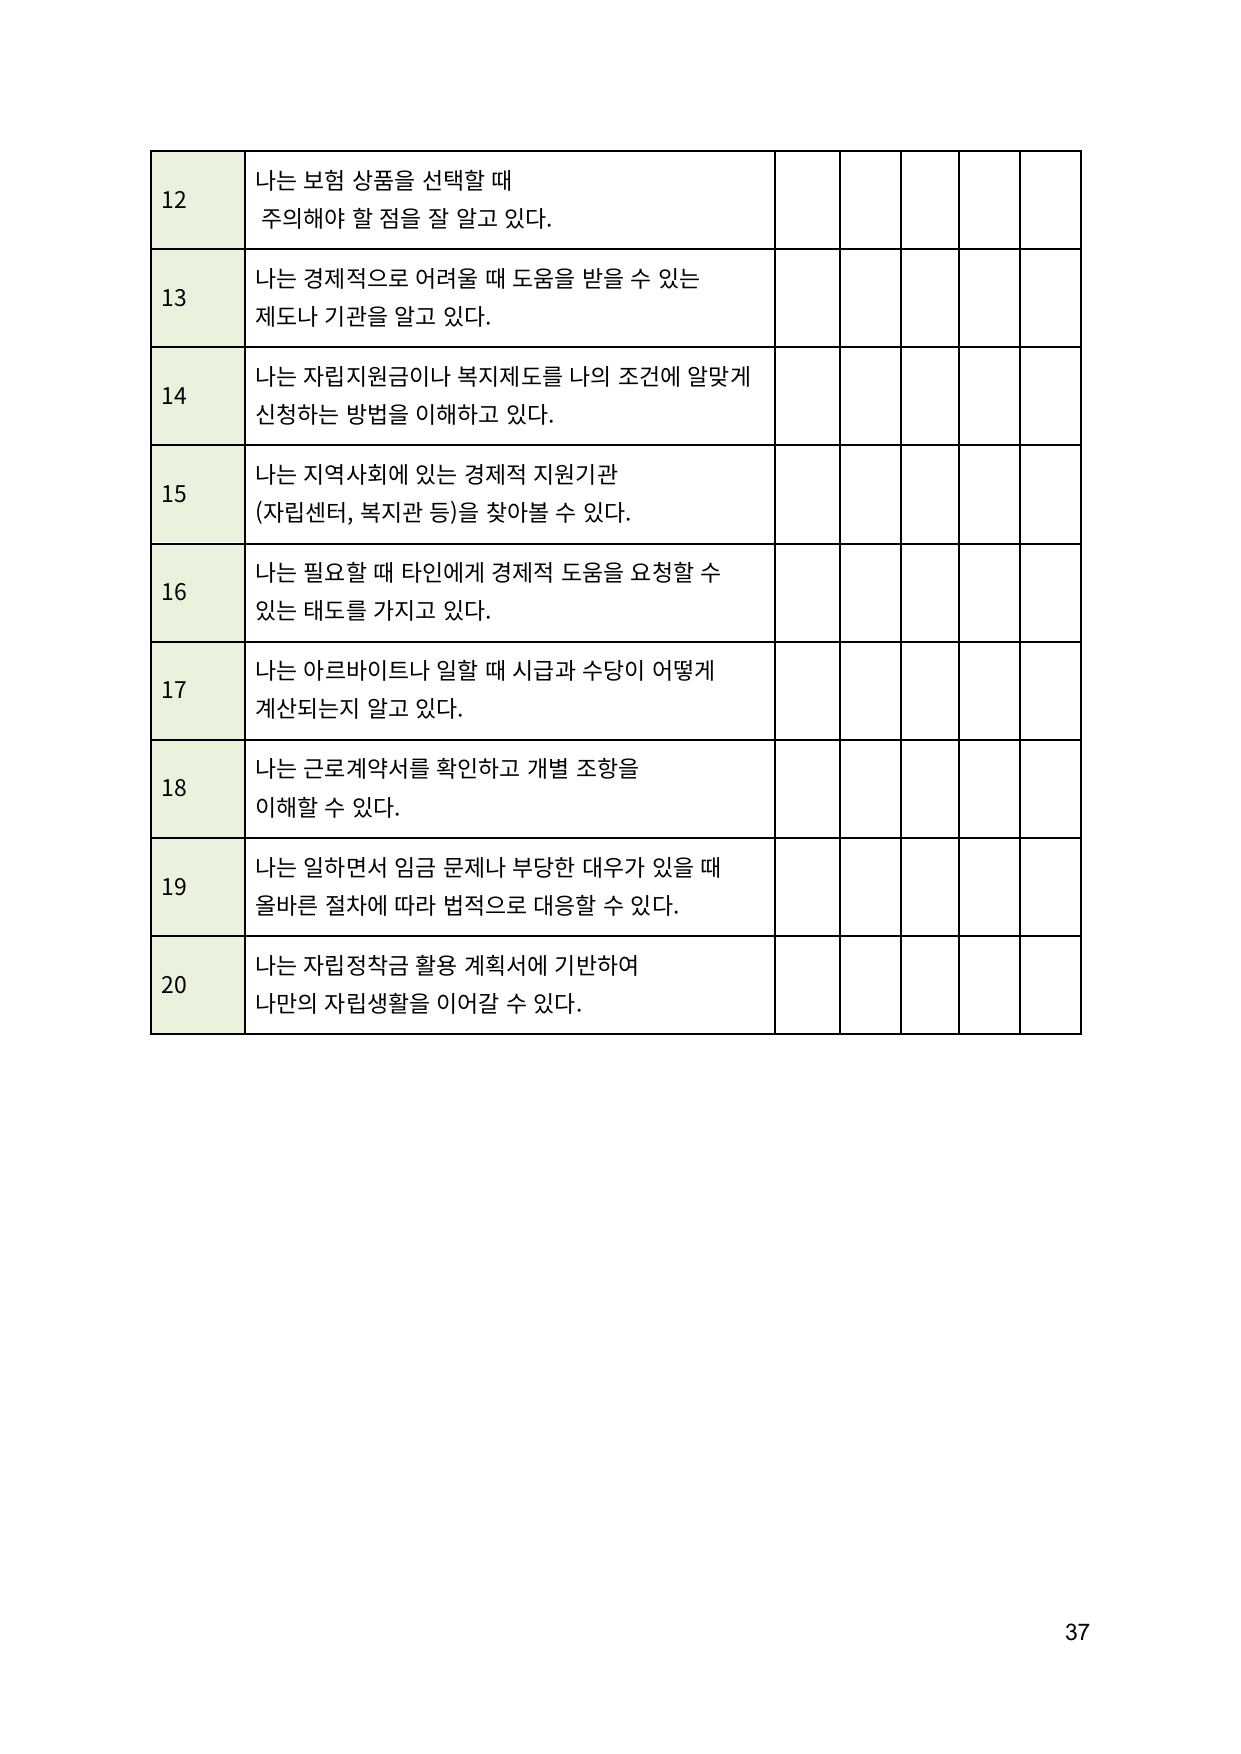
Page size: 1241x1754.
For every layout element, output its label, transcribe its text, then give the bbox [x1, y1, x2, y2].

table_cell [960, 839, 1019, 935]
table_cell 나는 자립지원금이나 복지제도를 나의 조건에 알맞게 신청하는 방법을 이해하고 있다. [246, 348, 774, 444]
table_cell [902, 839, 958, 935]
table_cell [841, 937, 900, 1033]
table_cell [841, 250, 900, 346]
table_cell [841, 348, 900, 444]
table_cell [1021, 348, 1080, 444]
table_cell [1021, 937, 1080, 1033]
table_cell [960, 152, 1019, 248]
table_cell 나는 경제적으로 어려울 때 도움을 받을 수 있는 제도나 기관을 알고 있다. [246, 250, 774, 346]
table_cell [902, 545, 958, 641]
table_cell [776, 545, 839, 641]
table_cell 18 [152, 741, 244, 837]
table_cell [841, 643, 900, 739]
table_cell 나는 필요할 때 타인에게 경제적 도움을 요청할 수 있는 태도를 가지고 있다. [246, 545, 774, 641]
table_cell [776, 937, 839, 1033]
table_cell 19 [152, 839, 244, 935]
table_cell [776, 446, 839, 542]
table_cell [960, 643, 1019, 739]
table_cell [841, 446, 900, 542]
table_cell 나는 아르바이트나 일할 때 시급과 수당이 어떻게 계산되는지 알고 있다. [246, 643, 774, 739]
table_cell [776, 643, 839, 739]
table_cell [902, 250, 958, 346]
table_cell [776, 741, 839, 837]
table_cell [902, 643, 958, 739]
table_cell [960, 937, 1019, 1033]
table_cell 14 [152, 348, 244, 444]
table_cell 17 [152, 643, 244, 739]
table_cell [1021, 446, 1080, 542]
table_cell [902, 446, 958, 542]
table_cell [1021, 741, 1080, 837]
table_cell 16 [152, 545, 244, 641]
table_cell [776, 348, 839, 444]
table_cell 나는 근로계약서를 확인하고 개별 조항을 이해할 수 있다. [246, 741, 774, 837]
table_cell [776, 152, 839, 248]
table_cell [1021, 250, 1080, 346]
table_cell [841, 152, 900, 248]
table_cell 13 [152, 250, 244, 346]
table_cell 나는 지역사회에 있는 경제적 지원기관 (자립센터, 복지관 등)을 찾아볼 수 있다. [246, 446, 774, 542]
table_cell [902, 937, 958, 1033]
table_cell [841, 741, 900, 837]
table_cell [841, 839, 900, 935]
table_cell [960, 545, 1019, 641]
table_cell 12 [152, 152, 244, 248]
table_cell 나는 일하면서 임금 문제나 부당한 대우가 있을 때 올바른 절차에 따라 법적으로 대응할 수 있다. [246, 839, 774, 935]
table_cell 나는 자립정착금 활용 계획서에 기반하여 나만의 자립생활을 이어갈 수 있다. [246, 937, 774, 1033]
table_cell [776, 250, 839, 346]
table_cell 나는 보험 상품을 선택할 때 주의해야 할 점을 잘 알고 있다. [246, 152, 774, 248]
table_cell [902, 348, 958, 444]
table_cell [776, 839, 839, 935]
table_cell [960, 741, 1019, 837]
table_cell [1021, 643, 1080, 739]
table_cell 15 [152, 446, 244, 542]
table_cell 20 [152, 937, 244, 1033]
table_cell [902, 152, 958, 248]
table_cell [1021, 545, 1080, 641]
table_cell [960, 348, 1019, 444]
table_cell [960, 250, 1019, 346]
table_cell [1021, 839, 1080, 935]
table_cell [841, 545, 900, 641]
table_cell [902, 741, 958, 837]
table_cell [960, 446, 1019, 542]
table_cell [1021, 152, 1080, 248]
